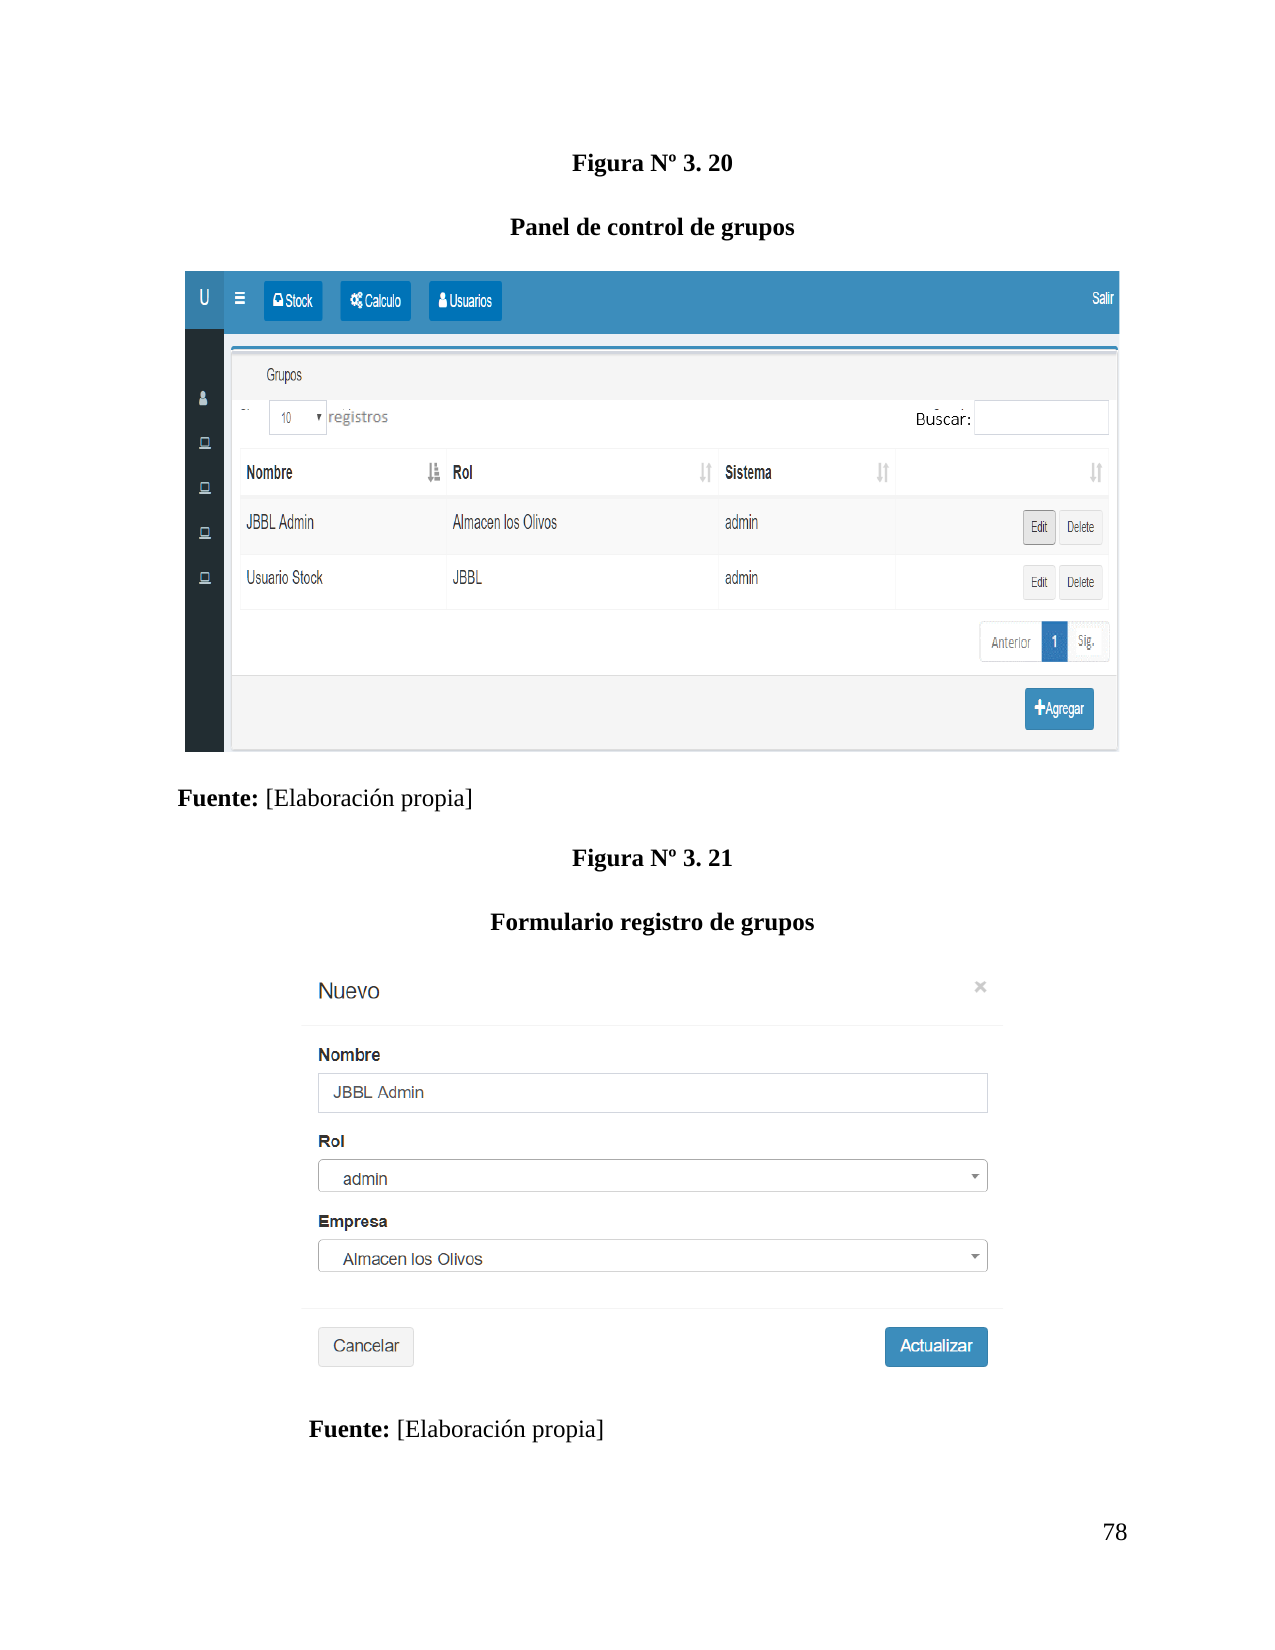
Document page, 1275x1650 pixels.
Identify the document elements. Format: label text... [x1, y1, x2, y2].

picture [301, 966, 1004, 1384]
list Fuente: [Elaboración propia] [215, 1414, 1127, 1443]
text Figura Nº 3. 20 [177, 148, 1127, 176]
picture [185, 271, 1120, 752]
text Fuente: [Elaboración propia] [177, 783, 1127, 812]
text Figura Nº 3. 21 [177, 843, 1127, 872]
text Formulario registro de grupos [177, 907, 1127, 936]
text Panel de control de grupos [177, 212, 1127, 240]
